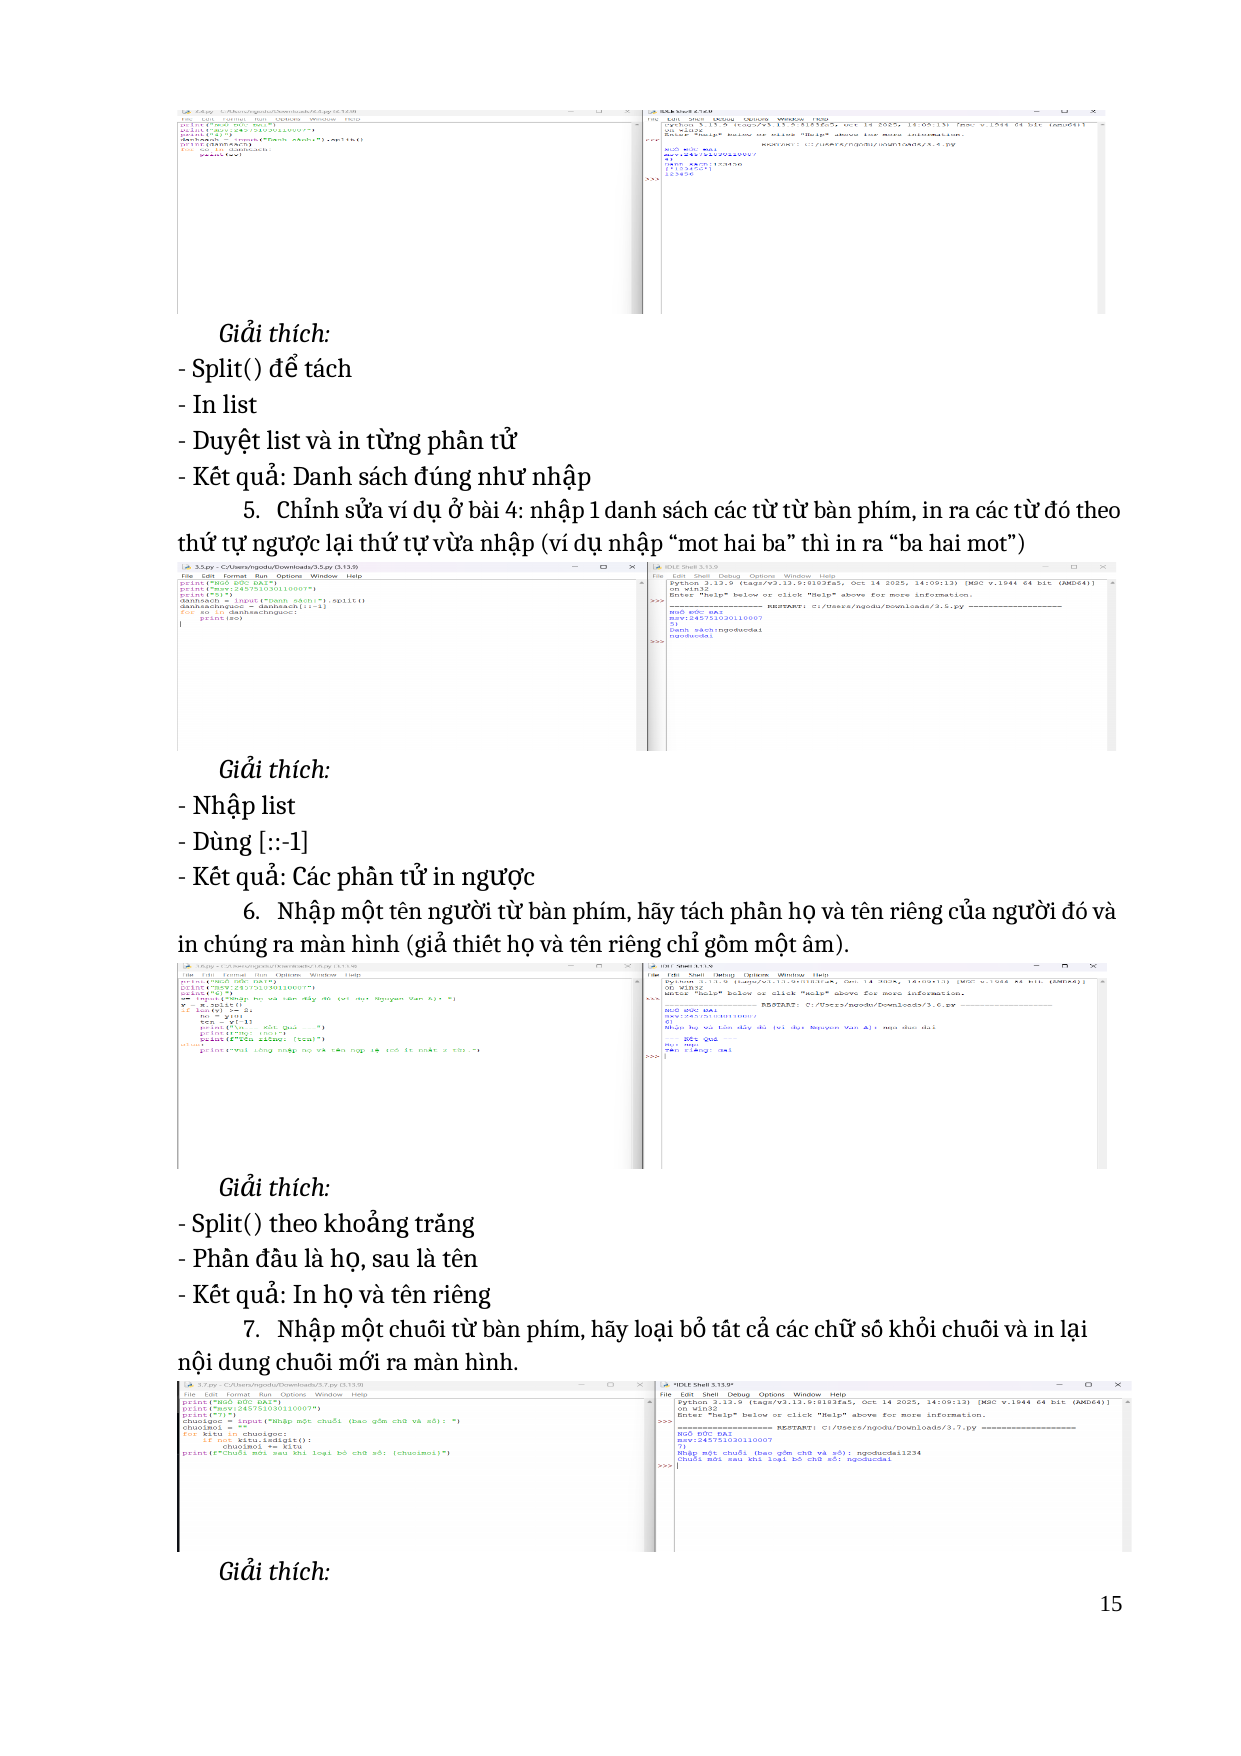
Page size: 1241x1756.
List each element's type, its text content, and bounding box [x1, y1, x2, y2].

text - Dùng [::-1] [177, 826, 1122, 857]
picture [177, 963, 1107, 1169]
picture [177, 1381, 1132, 1552]
text - Split() để tách [177, 353, 1122, 384]
text Giải thích: [177, 318, 1122, 349]
text Giải thích: [177, 1172, 1122, 1203]
picture [177, 110, 1106, 314]
picture [177, 562, 1117, 751]
text - Kết quả: Các phần tử in ngược [177, 861, 1122, 892]
text - In list [177, 389, 1122, 420]
text Giải thích: [177, 1556, 1122, 1587]
text - Kết quả: Danh sách đúng như nhập [177, 461, 1122, 492]
text - Nhập list [177, 790, 1122, 821]
text - Duyệt list và in từng phần tử [177, 425, 1122, 456]
text - Phần đầu là họ, sau là tên [177, 1243, 1122, 1275]
text - Kết quả: In họ và tên riêng [177, 1279, 1122, 1310]
text 6. Nhập một tên người từ bàn phím, hãy tách phần họ và tên riêng của người đó và in chúng ra màn hình (giả thiết họ và tên riêng chỉ gồm một âm). [177, 897, 1122, 959]
text 7. Nhập một chuỗi từ bàn phím, hãy loại bỏ tất cả các chữ số khỏi chuỗi và in lại nội dung chuỗi mới ra màn hình. [177, 1315, 1122, 1377]
text Giải thích: [177, 754, 1122, 785]
text - Split() theo khoảng trắng [177, 1208, 1122, 1239]
text 5. Chỉnh sửa ví dụ ở bài 4: nhập 1 danh sách các từ từ bàn phím, in ra các từ đó theo thứ tự ngược lại thứ tự vừa nhập (ví dụ nhập “mot hai ba” thì in ra “ba hai mot”) [177, 496, 1122, 558]
